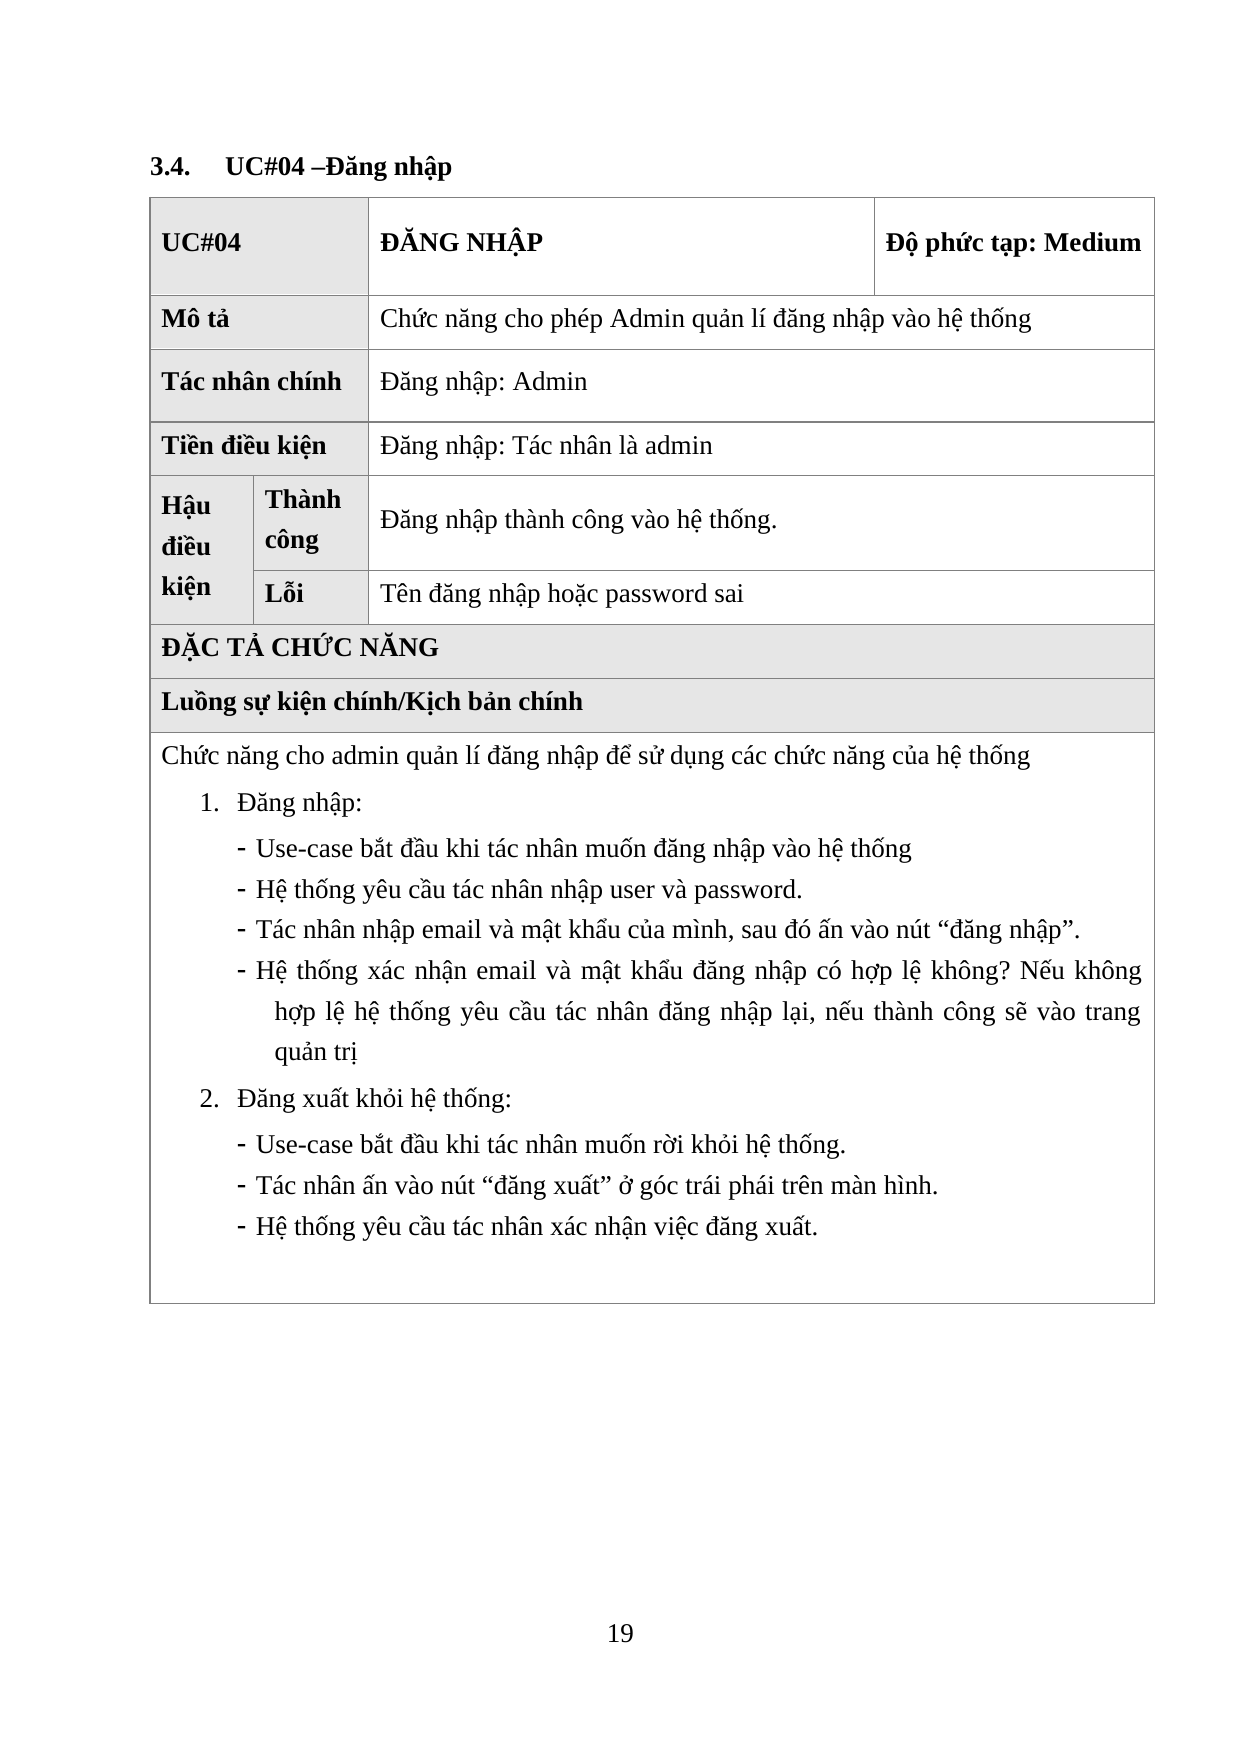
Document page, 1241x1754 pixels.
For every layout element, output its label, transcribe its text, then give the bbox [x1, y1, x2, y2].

table_cell Chức năng cho phép Admin quản lí đăng nhập vào hệ thống [369, 296, 1154, 348]
table_cell Thành công [254, 476, 368, 570]
table_header Độ phức tạp: Medium [875, 198, 1154, 294]
table_cell Chức năng cho admin quản lí đăng nhập để sử dụng các chức năng của hệ thống Đăng nhập: Use-case bắt đầu khi tác nhân muốn đăng nhập vào hệ thống Hệ thống yêu cầu tác nhân nhập user và password. Tác nhân nhập email và mật khẩu của mình, sau đó ấn vào nút “đăng nhập”. Hệ thống xác nhận email và mật khẩu đăng nhập có hợp lệ không? Nếu không hợp lệ hệ thống yêu cầu tác nhân đăng nhập lại, nếu thành công sẽ vào trang quản trị Đăng xuất khỏi hệ thống: Use-case bắt đầu khi tác nhân muốn rời khỏi hệ thống. Tác nhân ấn vào nút “đăng xuất” ở góc trái phái trên màn hình. Hệ thống yêu cầu tác nhân xác nhận việc đăng xuất. [151, 733, 1154, 1303]
table_cell Mô tả [151, 296, 368, 348]
table_cell Luồng sự kiện chính/Kịch bản chính [151, 679, 1154, 732]
table_cell Đăng nhập: Tác nhân là admin [369, 423, 1154, 475]
table_cell Tác nhân chính [151, 350, 368, 421]
table_cell Tên đăng nhập hoặc password sai [369, 571, 1154, 624]
table_cell ĐẶC TẢ CHỨC NĂNG [151, 625, 1154, 678]
table_cell Đăng nhập: Admin [369, 350, 1154, 421]
table_cell Tiền điều kiện [151, 423, 368, 475]
table_header ĐĂNG NHẬP [369, 198, 874, 294]
table_cell Đăng nhập thành công vào hệ thống. [369, 476, 1154, 570]
table_cell Hậu điều kiện [151, 476, 253, 624]
table_header UC#04 [151, 198, 368, 294]
subtitle UC#04 –Đăng nhập [150, 150, 1090, 181]
table_cell Lỗi [254, 571, 368, 624]
